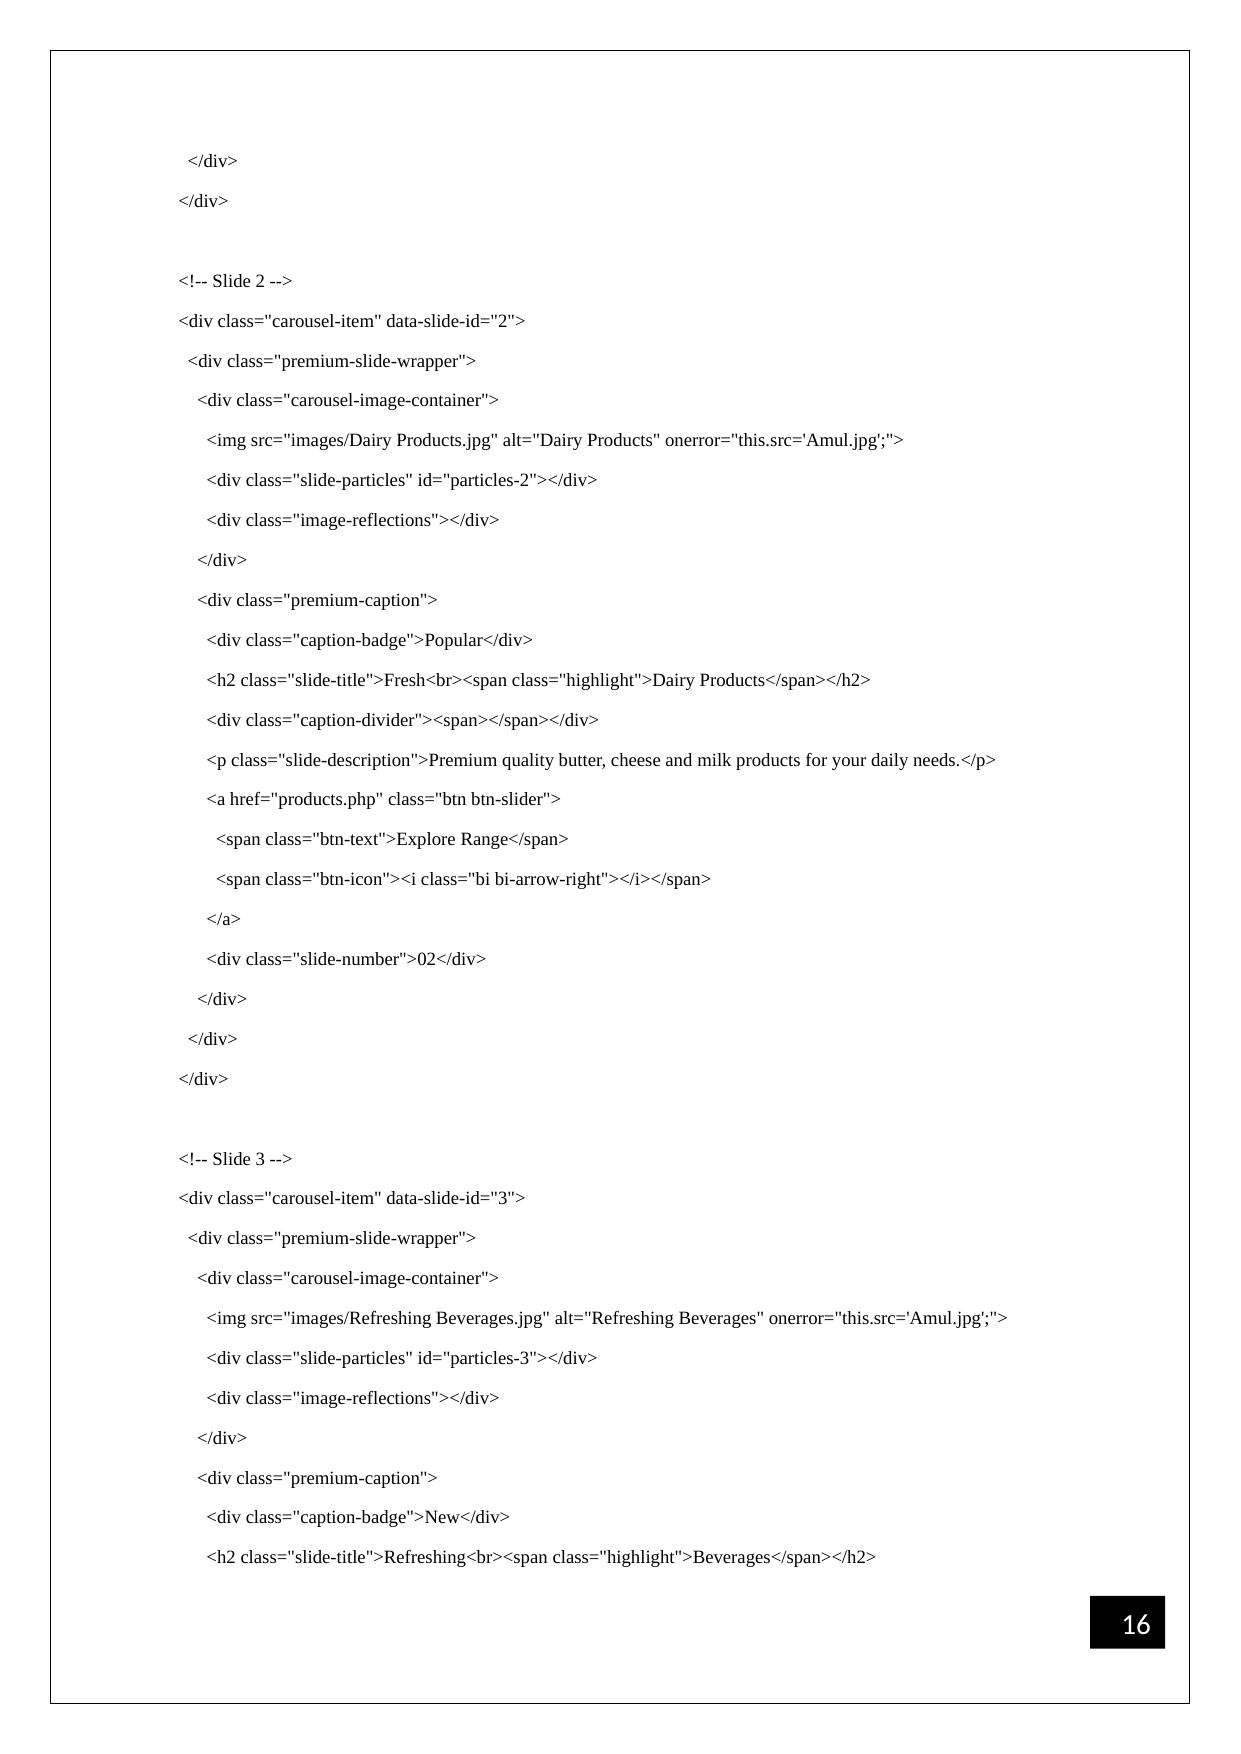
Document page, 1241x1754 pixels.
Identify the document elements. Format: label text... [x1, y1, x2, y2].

text <div class="carousel-image-container"> [150, 389, 1090, 411]
text <span class="btn-text">Explore Range</span> [150, 828, 1090, 850]
text <div class="premium-slide-wrapper"> [150, 349, 1090, 371]
text <p class="slide-description">Premium quality butter, cheese and milk products for your daily needs.</p> [150, 748, 1090, 770]
text <div class="caption-badge">Popular</div> [150, 629, 1090, 650]
text <div class="premium-caption"> [150, 1467, 1090, 1488]
text <!-- Slide 3 --> [150, 1147, 1090, 1169]
text <div class="carousel-item" data-slide-id="3"> [150, 1187, 1090, 1209]
text <img src="images/Dairy Products.jpg" alt="Dairy Products" onerror="this.src='Amul.jpg';"> [150, 429, 1090, 451]
text <a href="products.php" class="btn btn-slider"> [150, 788, 1090, 810]
text <div class="carousel-image-container"> [150, 1267, 1090, 1289]
text <div class="image-reflections"></div> [150, 509, 1090, 531]
text <div class="premium-caption"> [150, 589, 1090, 610]
text </div> [150, 150, 1090, 172]
text <div class="premium-slide-wrapper"> [150, 1227, 1090, 1249]
text <div class="slide-number">02</div> [150, 948, 1090, 969]
text <img src="images/Refreshing Beverages.jpg" alt="Refreshing Beverages" onerror="this.src='Amul.jpg';"> [150, 1307, 1090, 1328]
text </div> [150, 1427, 1090, 1448]
text <div class="slide-particles" id="particles-2"></div> [150, 469, 1090, 491]
text </div> [150, 549, 1090, 571]
text <div class="carousel-item" data-slide-id="2"> [150, 309, 1090, 331]
text </div> [150, 1028, 1090, 1049]
text <h2 class="slide-title">Refreshing<br><span class="highlight">Beverages</span></h2> [150, 1546, 1090, 1568]
text <h2 class="slide-title">Fresh<br><span class="highlight">Dairy Products</span></h2> [150, 669, 1090, 690]
text <div class="image-reflections"></div> [150, 1387, 1090, 1408]
text <div class="caption-divider"><span></span></div> [150, 708, 1090, 730]
text </div> [150, 1068, 1090, 1089]
text <div class="caption-badge">New</div> [150, 1506, 1090, 1528]
text </div> [150, 988, 1090, 1009]
text <!-- Slide 2 --> [150, 270, 1090, 291]
text <div class="slide-particles" id="particles-3"></div> [150, 1347, 1090, 1368]
text <span class="btn-icon"><i class="bi bi-arrow-right"></i></span> [150, 868, 1090, 890]
text </a> [150, 908, 1090, 929]
text </div> [150, 190, 1090, 211]
